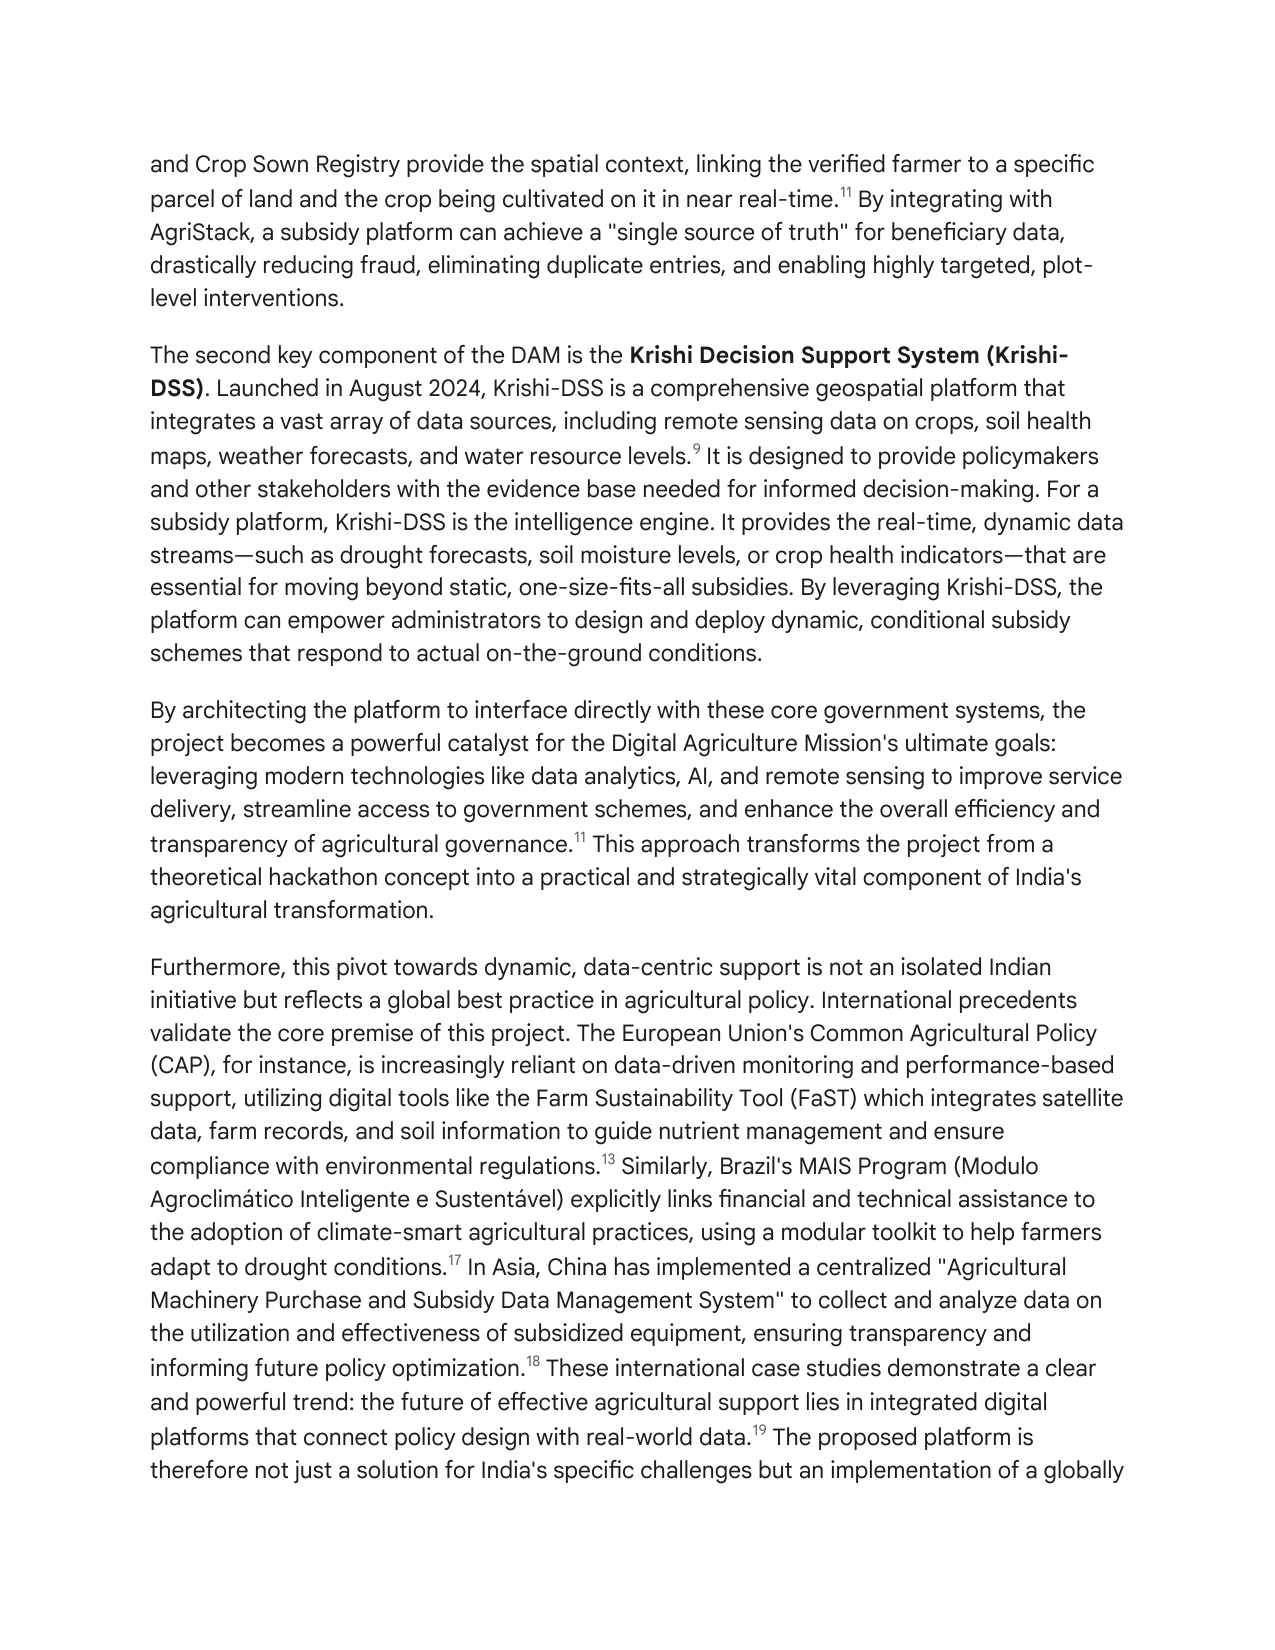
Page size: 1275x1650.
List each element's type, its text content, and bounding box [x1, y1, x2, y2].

text By architecting the platform to interface directly with these core government systems, the project becomes a powerful catalyst for the Digital Agriculture Mission's ultimate goals: leveraging modern technologies like data analytics, AI, and remote sensing to improve service delivery, streamline access to government schemes, and enhance the overall efficiency and transparency of agricultural governance.11 This approach transforms the project from a theoretical hackathon concept into a practical and strategically vital component of India's agricultural transformation. [150, 697, 1125, 925]
text The second key component of the DAM is the Krishi Decision Support System (Krishi-DSS). Launched in August 2024, Krishi-DSS is a comprehensive geospatial platform that integrates a vast array of data sources, including remote sensing data on crops, soil health maps, weather forecasts, and water resource levels.9 It is designed to provide policymakers and other stakeholders with the evidence base needed for informed decision-making. For a subsidy platform, Krishi-DSS is the intelligence engine. It provides the real-time, dynamic data streams—such as drought forecasts, soil moisture levels, or crop health indicators—that are essential for moving beyond static, one-size-fits-all subsidies. By leveraging Krishi-DSS, the platform can empower administrators to design and deploy dynamic, conditional subsidy schemes that respond to actual on-the-ground conditions. [150, 342, 1125, 668]
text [150, 150, 1125, 313]
